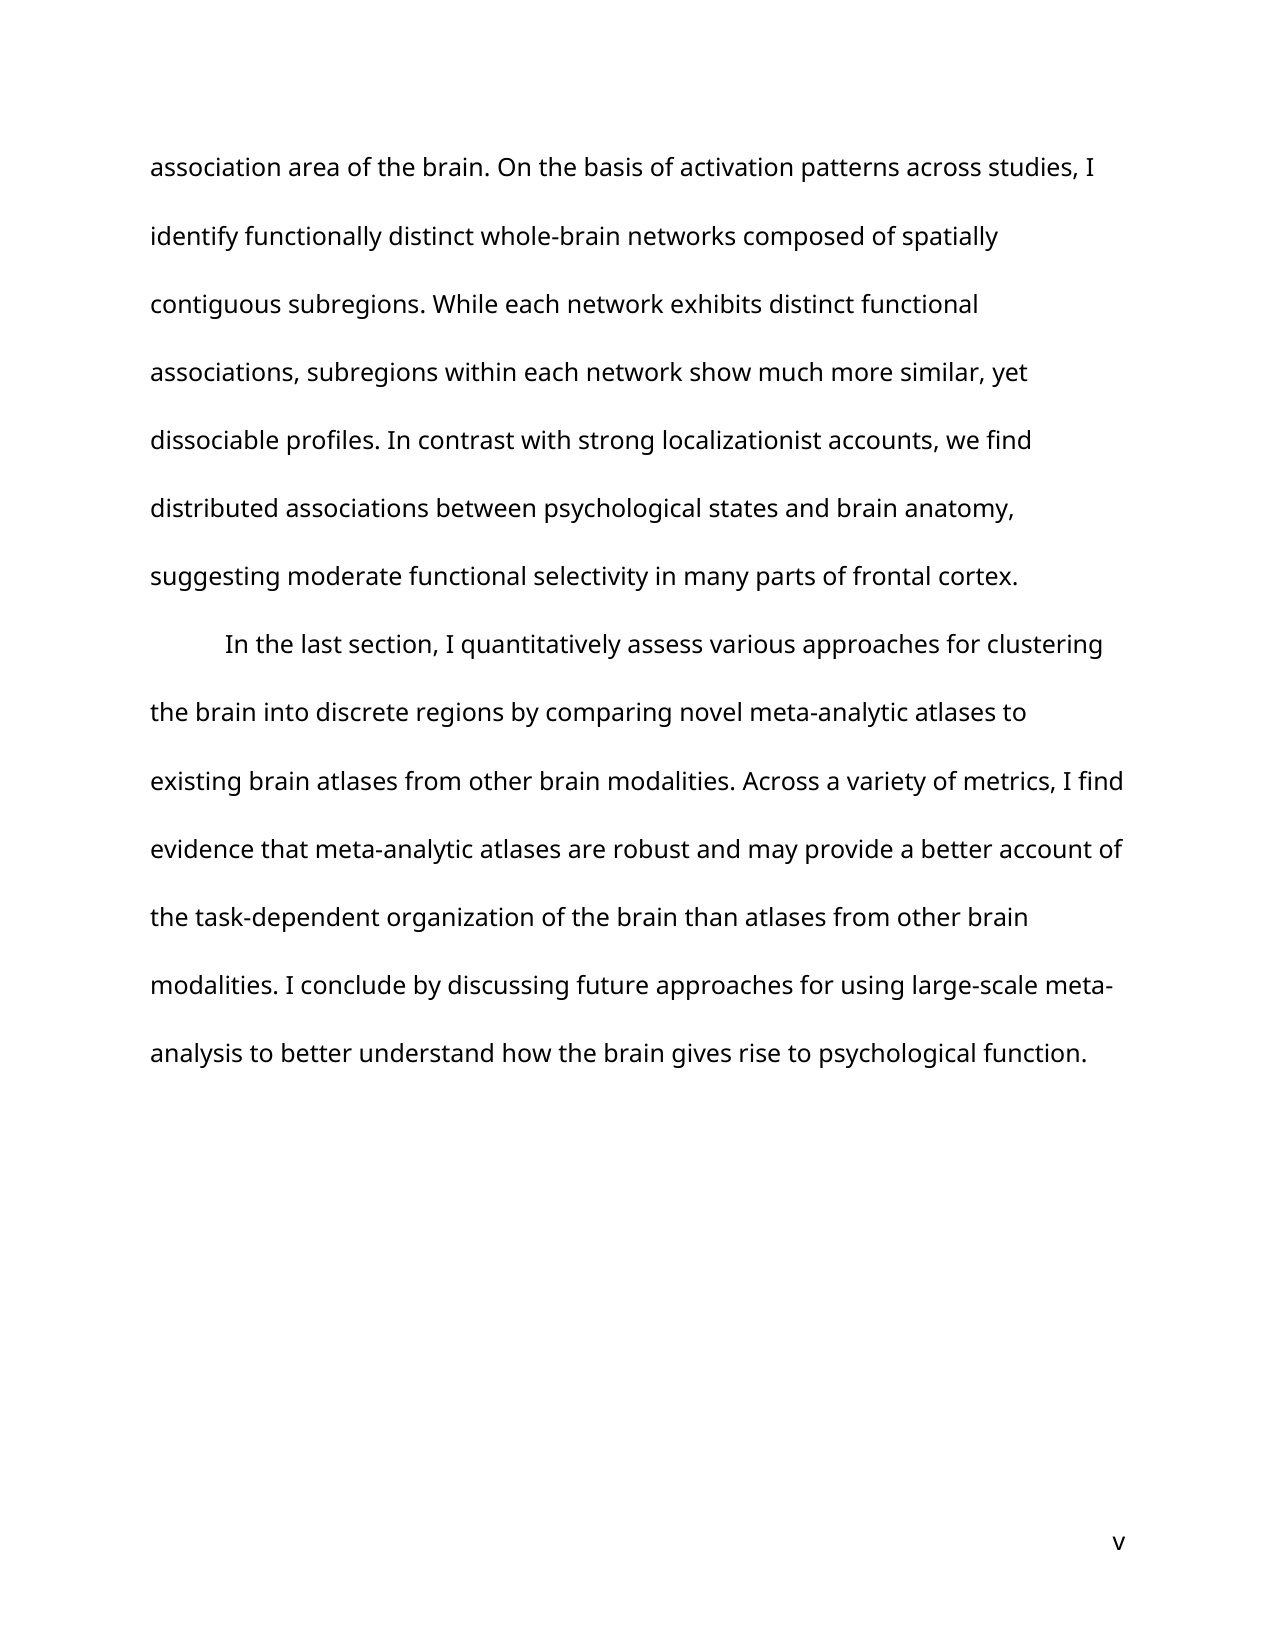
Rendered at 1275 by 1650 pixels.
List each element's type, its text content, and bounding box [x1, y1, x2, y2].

text In the last section, I quantitatively assess various approaches for clustering the brain into discrete regions by comparing novel meta-analytic atlases to existing brain atlases from other brain modalities. Across a variety of metrics, I find evidence that meta-analytic atlases are robust and may provide a better account of the task-dependent organization of the brain than atlases from other brain modalities. I conclude by discussing future approaches for using large-scale meta-analysis to better understand how the brain gives rise to psychological function. [150, 627, 1125, 1070]
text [150, 150, 1125, 593]
